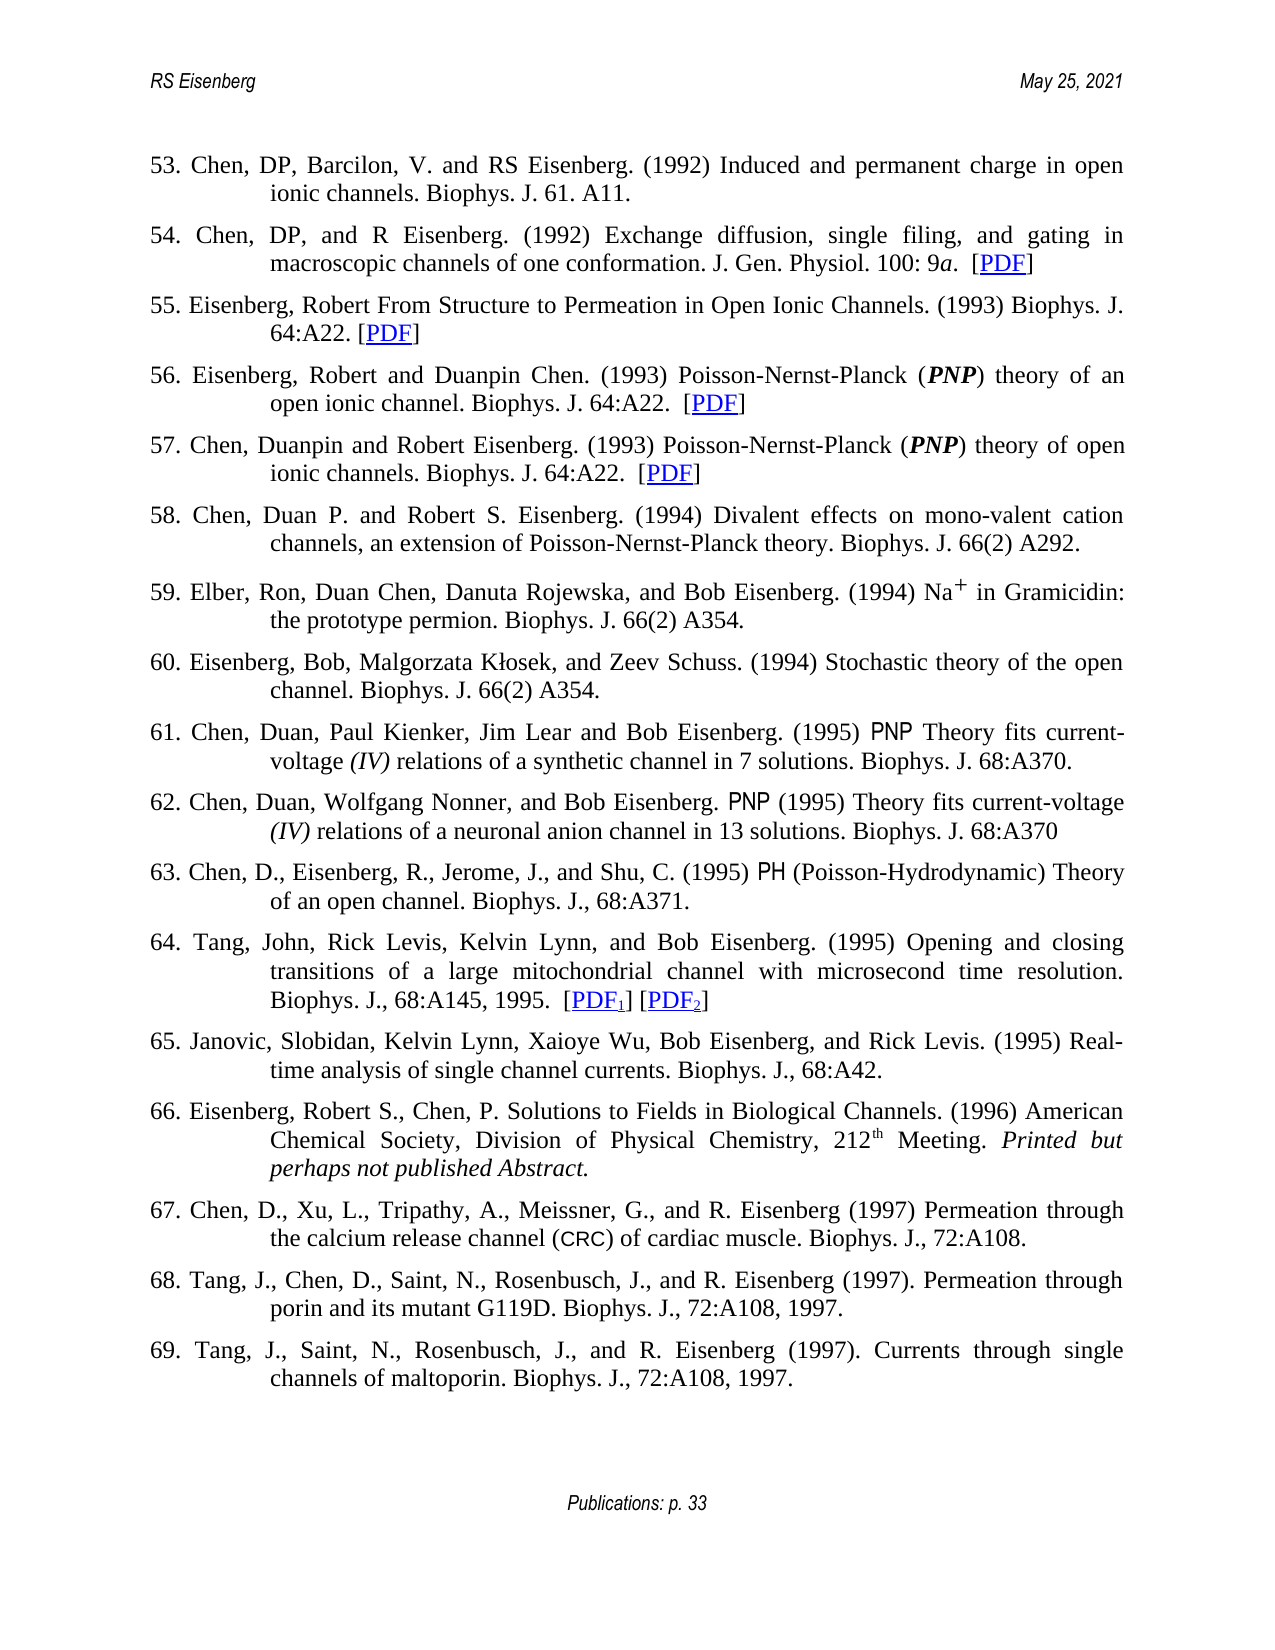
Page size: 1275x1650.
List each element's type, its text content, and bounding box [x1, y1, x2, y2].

text 54. Chen, DP, and R Eisenberg. (1992) Exchange diffusion, single filing, and gating in macroscopic channels of one conformation. J. Gen. Physiol. 100: 9a. [PDF] [150, 220, 1125, 277]
text 69. Tang, J., Saint, N., Rosenbusch, J., and R. Eisenberg (1997). Currents through single channels of maltoporin. Biophys. J., 72:A108, 1997. [150, 1335, 1125, 1392]
text 62. Chen, Duan, Wolfgang Nonner, and Bob Eisenberg. PNP (1995) Theory fits current-voltage (IV) relations of a neuronal anion channel in 13 solutions. Biophys. J. 68:A370 [150, 787, 1125, 844]
text 63. Chen, D., Eisenberg, R., Jerome, J., and Shu, C. (1995) PH (Poisson-Hydrodynamic) Theory of an open channel. Biophys. J., 68:A371. [150, 857, 1125, 915]
text 58. Chen, Duan P. and Robert S. Eisenberg. (1994) Divalent effects on mono-valent cation channels, an extension of Poisson-Nernst-Planck theory. Biophys. J. 66(2) A292. [150, 500, 1125, 557]
text 53. Chen, DP, Barcilon, V. and RS Eisenberg. (1992) Induced and permanent charge in open ionic channels. Biophys. J. 61. A11. [150, 150, 1125, 207]
text 68. Tang, J., Chen, D., Saint, N., Rosenbusch, J., and R. Eisenberg (1997). Permeation through porin and its mutant G119D. Biophys. J., 72:A108, 1997. [150, 1265, 1125, 1322]
text 59. Elber, Ron, Duan Chen, Danuta Rojewska, and Bob Eisenberg. (1994) Na+ in Gramicidin: the prototype permion. Biophys. J. 66(2) A354. [150, 570, 1125, 634]
text 65. Janovic, Slobidan, Kelvin Lynn, Xaioye Wu, Bob Eisenberg, and Rick Levis. (1995) Real-time analysis of single channel currents. Biophys. J., 68:A42. [150, 1026, 1125, 1083]
text 61. Chen, Duan, Paul Kienker, Jim Lear and Bob Eisenberg. (1995) PNP Theory fits current-voltage (IV) relations of a synthetic channel in 7 solutions. Biophys. J. 68:A370. [150, 717, 1125, 774]
text 64. Tang, John, Rick Levis, Kelvin Lynn, and Bob Eisenberg. (1995) Opening and closing transitions of a large mitochondrial channel with microsecond time resolution. Biophys. J., 68:A145, 1995. [PDF1] [PDF2] [150, 927, 1125, 1013]
text 67. Chen, D., Xu, L., Tripathy, A., Meissner, G., and R. Eisenberg (1997) Permeation through the calcium release channel (CRC) of cardiac muscle. Biophys. J., 72:A108. [150, 1195, 1125, 1252]
text 55. Eisenberg, Robert From Structure to Permeation in Open Ionic Channels. (1993) Biophys. J. 64:A22. [PDF] [150, 290, 1125, 347]
text 57. Chen, Duanpin and Robert Eisenberg. (1993) Poisson-Nernst-Planck (PNP) theory of open ionic channels. Biophys. J. 64:A22. [PDF] [150, 430, 1125, 487]
text 56. Eisenberg, Robert and Duanpin Chen. (1993) Poisson-Nernst-Planck (PNP) theory of an open ionic channel. Biophys. J. 64:A22. [PDF] [150, 360, 1125, 417]
text 60. Eisenberg, Bob, Malgorzata Kłosek, and Zeev Schuss. (1994) Stochastic theory of the open channel. Biophys. J. 66(2) A354. [150, 647, 1125, 704]
text 66. Eisenberg, Robert S., Chen, P. Solutions to Fields in Biological Channels. (1996) American Chemical Society, Division of Physical Chemistry, 212th Meeting. Printed but perhaps not published Abstract. [150, 1096, 1125, 1182]
